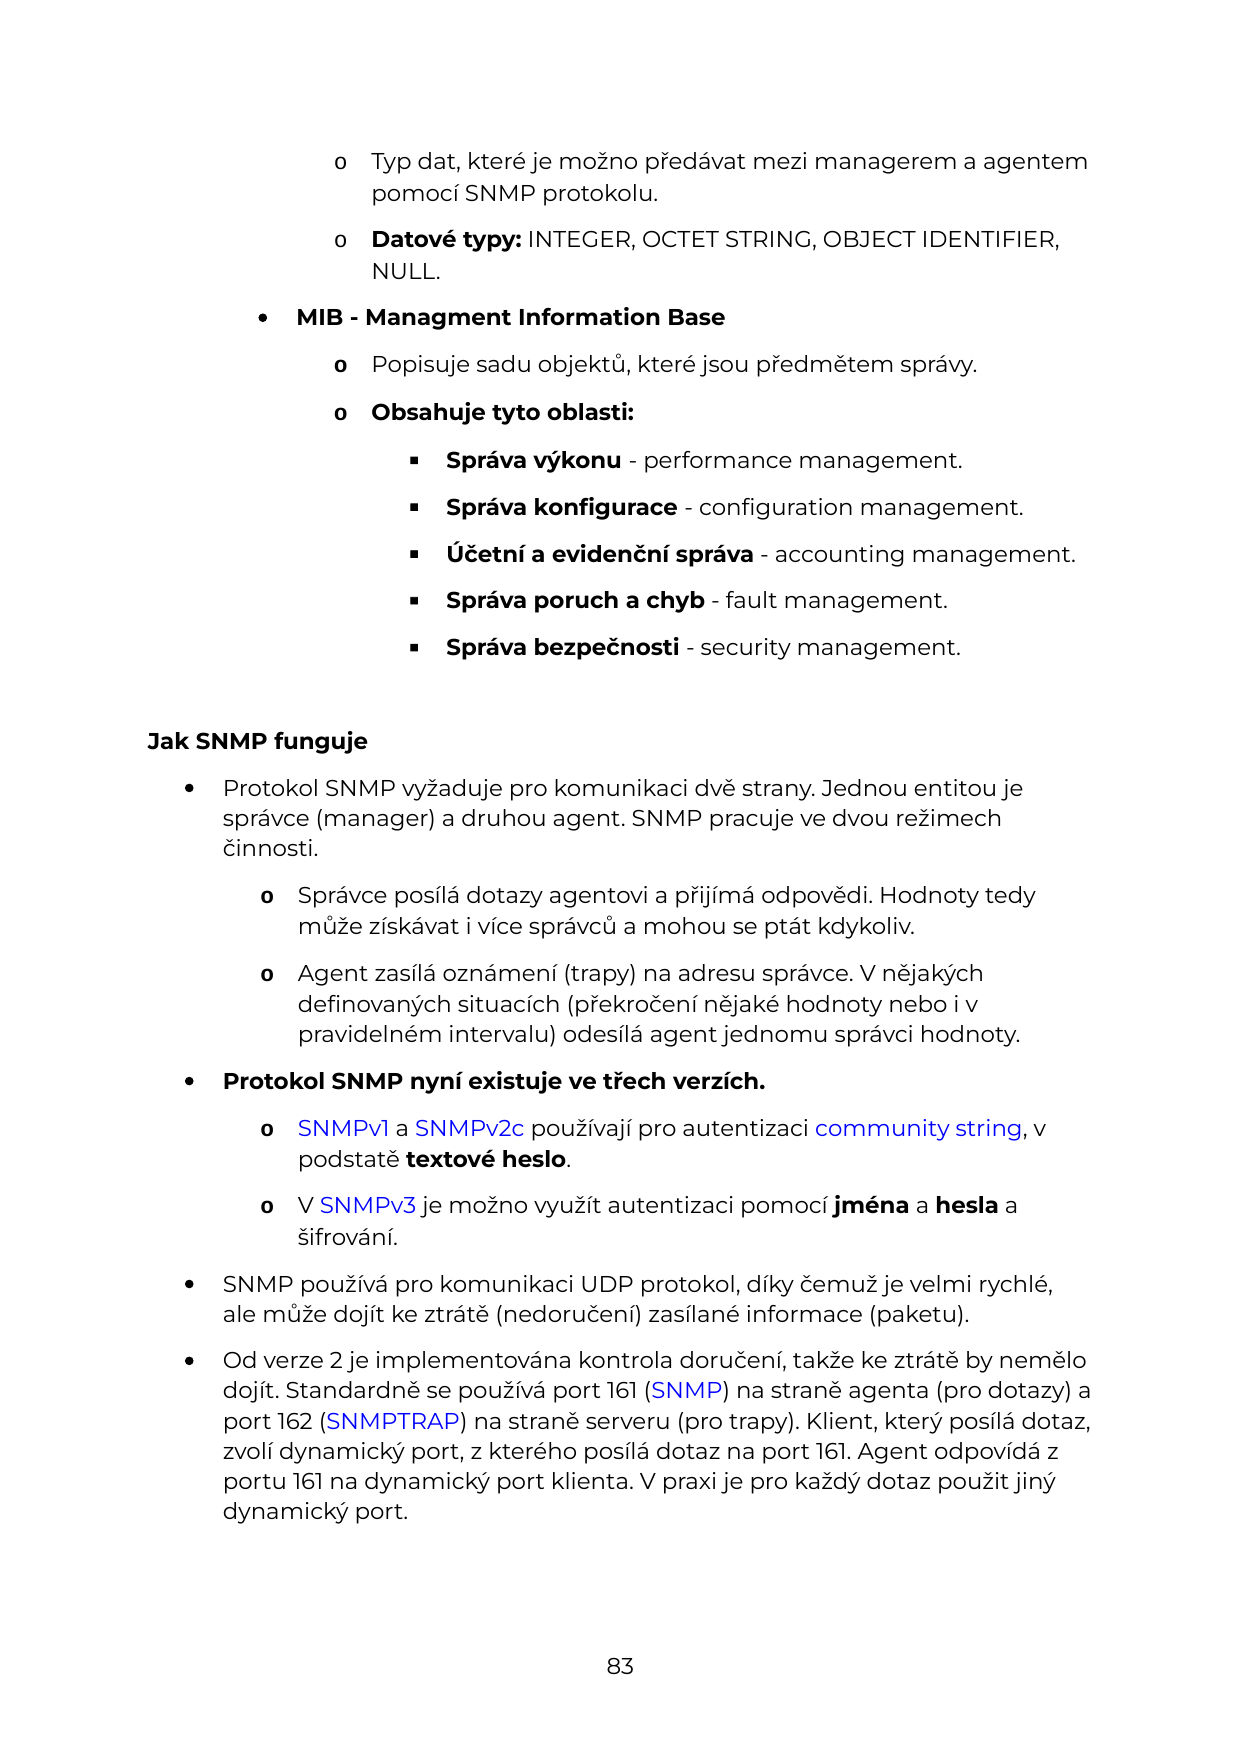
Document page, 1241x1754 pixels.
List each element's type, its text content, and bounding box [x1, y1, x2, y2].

list Správa konfigurace - configuration management. [409, 493, 1093, 521]
list Správa poruch a chyb - fault management. [409, 587, 1093, 615]
list Agent zasílá oznámení (trapy) na adresu správce. V nějakých definovaných situacích (překročení nějaké hodnoty nebo i v pravidelném intervalu) odesílá agent jednomu správci hodnoty. [260, 959, 1093, 1048]
list Správa výkonu - performance management. [409, 446, 1093, 474]
list MIB - Managment Information Base [259, 304, 1093, 332]
list Správce posílá dotazy agentovi a přijímá odpovědi. Hodnoty tedy může získávat i více správců a mohou se ptát kdykoliv. [260, 881, 1093, 940]
list Protokol SNMP vyžaduje pro komunikaci dvě strany. Jednou entitou je správce (manager) a druhou agent. SNMP pracuje ve dvou režimech činnosti. [185, 774, 1093, 862]
list SNMP používá pro komunikaci UDP protokol, díky čemuž je velmi rychlé, ale může dojít ke ztrátě (nedoručení) zasílané informace (paketu). [185, 1270, 1093, 1328]
list Protokol SNMP nyní existuje ve třech verzích. [185, 1067, 1093, 1095]
list Typ dat, které je možno předávat mezi managerem a agentem pomocí SNMP protokolu. [334, 148, 1093, 207]
list Popisuje sadu objektů, které jsou předmětem správy. [334, 350, 1093, 379]
list Správa bezpečnosti - security management. [409, 633, 1093, 661]
list V SNMPv3 je možno využít autentizaci pomocí jména a hesla a šifrování. [260, 1192, 1093, 1251]
list Účetní a evidenční správa - accounting management. [409, 540, 1093, 568]
list Datové typy: INTEGER, OCTET STRING, OBJECT IDENTIFIER, NULL. [334, 226, 1093, 285]
list Od verze 2 je implementována kontrola doručení, takže ke ztrátě by nemělo dojít. Standardně se používá port 161 (SNMP) na straně agenta (pro dotazy) a port 162 (SNMPTRAP) na straně serveru (pro trapy). Klient, který posílá dotaz, zvolí dynamický port, z kterého posílá dotaz na port 161. Agent odpovídá z portu 161 na dynamický port klienta. V praxi je pro každý dotaz použit jiný dynamický port. [185, 1347, 1093, 1525]
text Jak SNMP funguje [148, 727, 1093, 755]
list SNMPv1 a SNMPv2c používají pro autentizaci community string, v podstatě textové heslo. [260, 1114, 1093, 1173]
list Obsahuje tyto oblasti: [334, 398, 1093, 427]
